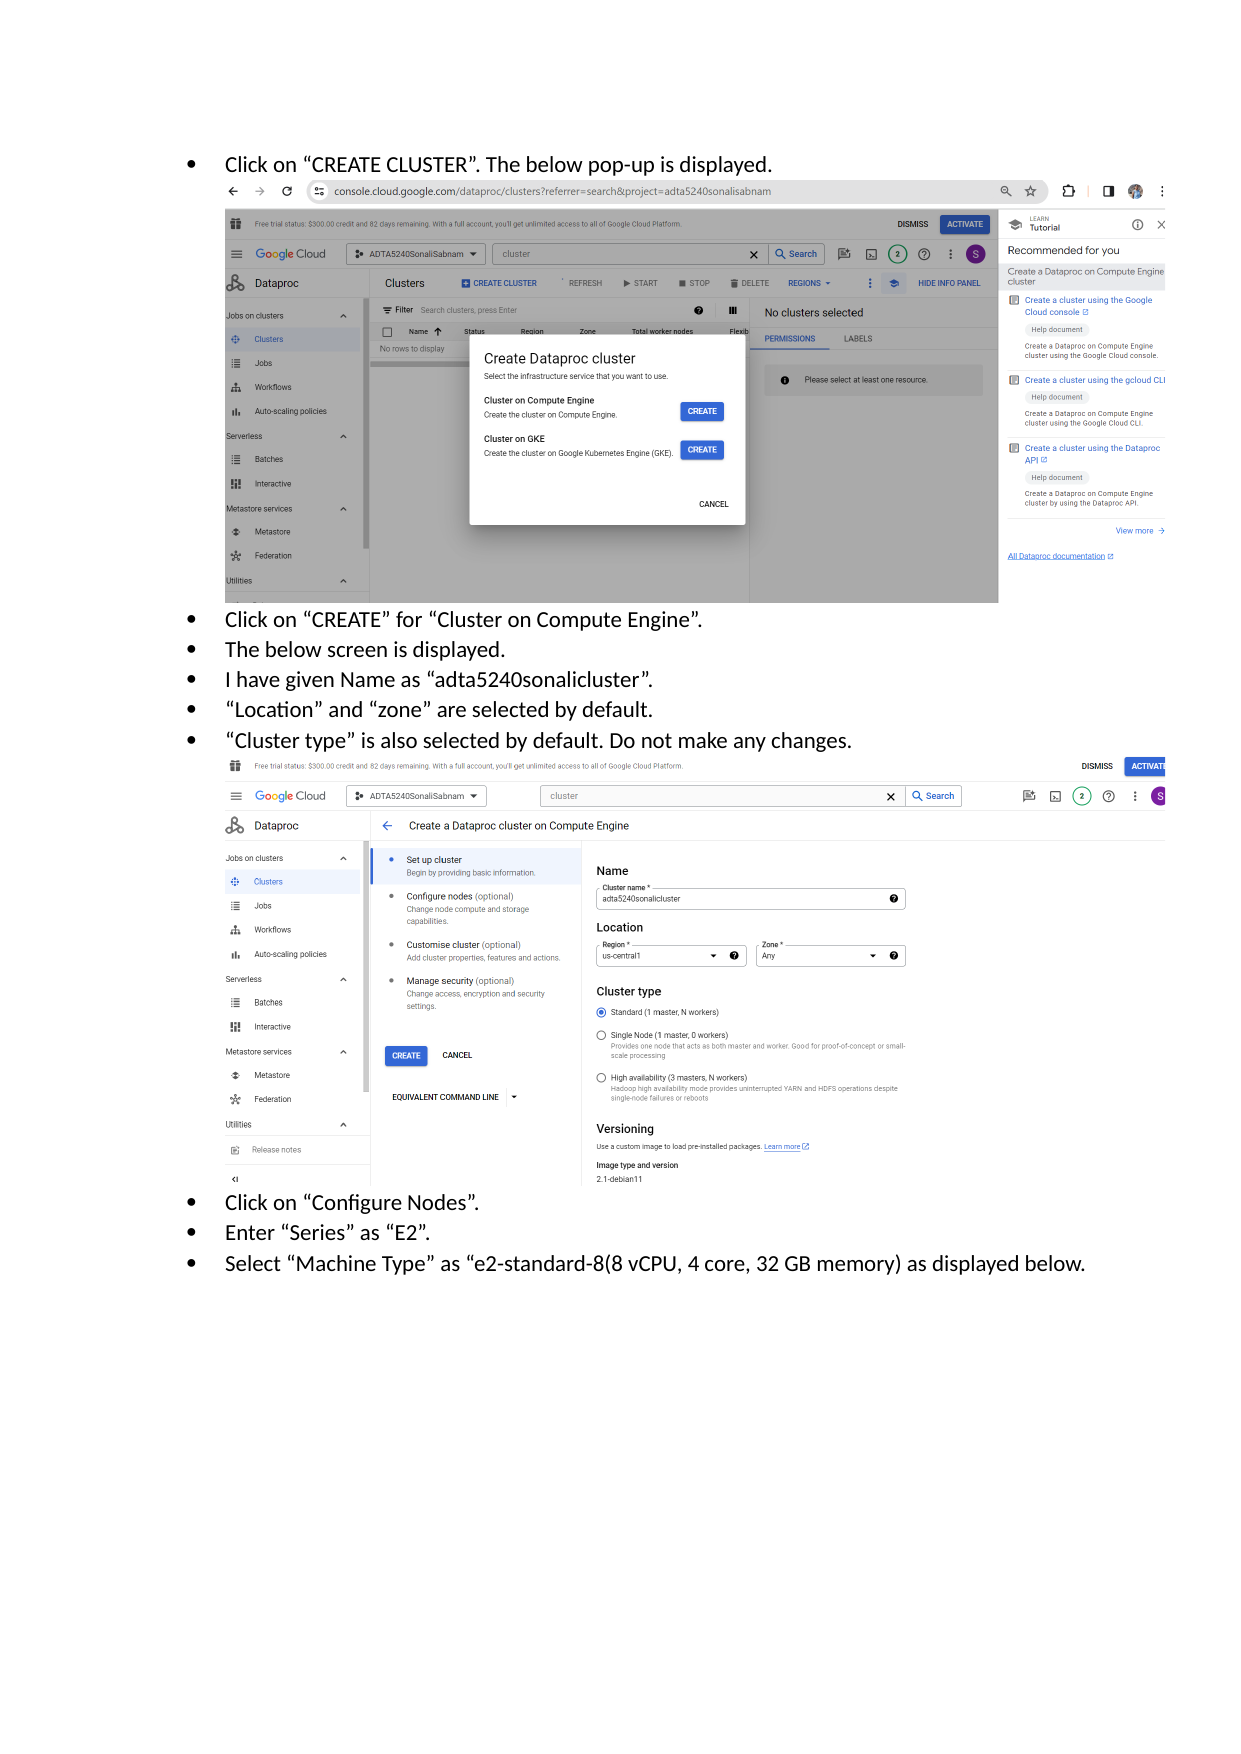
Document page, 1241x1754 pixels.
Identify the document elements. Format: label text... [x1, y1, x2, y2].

list Select “Machine Type” as “e2-standard-8(8 vCPU, 4 core, 32 GB memory) as displayed below. [187, 1249, 1090, 1277]
list Click on “CREATE” for “Cluster on Compute Engine”. [187, 605, 1090, 633]
list I have given Name as “adta5240sonalicluster”. [187, 665, 1090, 693]
list The below screen is displayed. [187, 635, 1090, 663]
list “Location” and “zone” are selected by default. [187, 696, 1090, 723]
picture [225, 180, 1166, 603]
list Click on “Configure Nodes”. [187, 1188, 1090, 1216]
list Click on “CREATE CLUSTER”. The below pop-up is displayed. [187, 150, 1090, 178]
picture [225, 756, 1166, 1186]
list “Cluster type” is also selected by default. Do not make any changes. [187, 726, 1090, 754]
list Enter “Series” as “E2”. [187, 1218, 1090, 1246]
